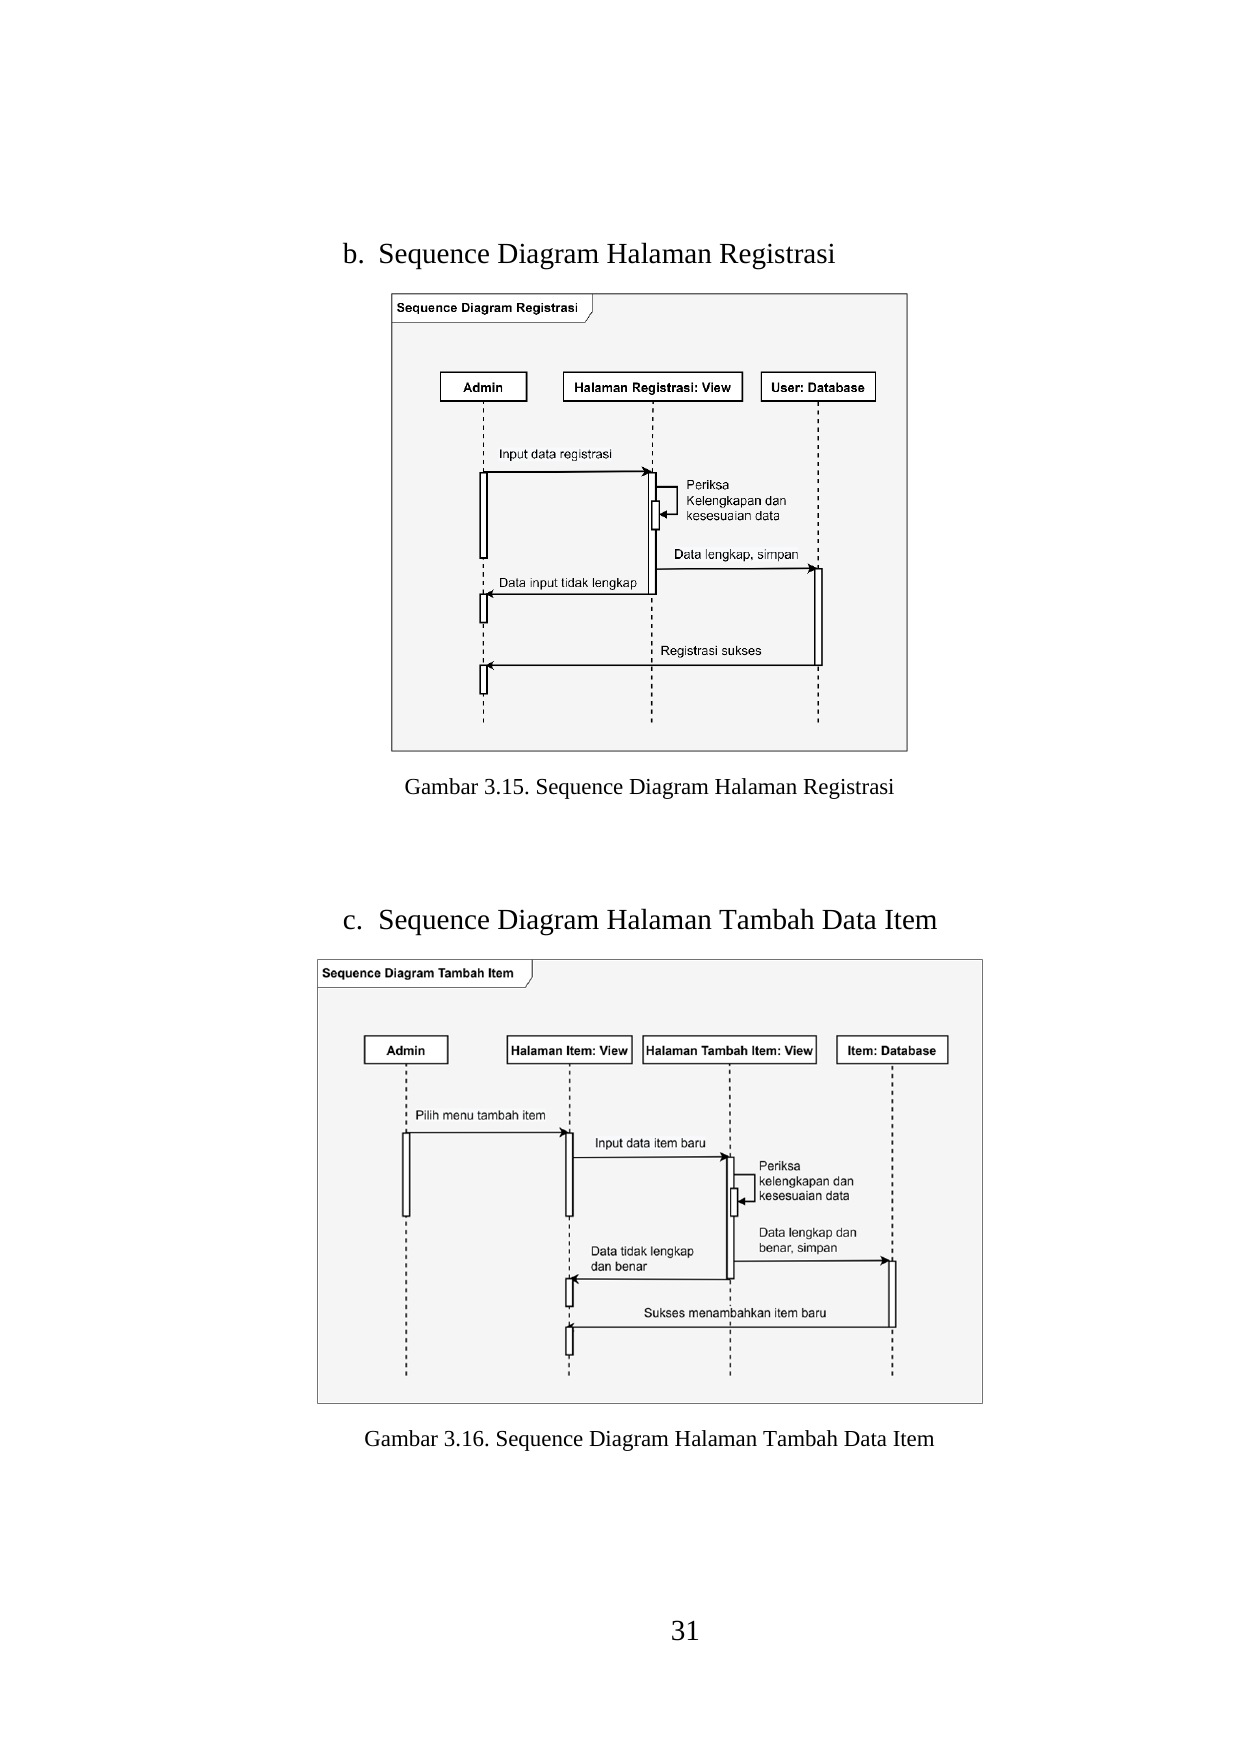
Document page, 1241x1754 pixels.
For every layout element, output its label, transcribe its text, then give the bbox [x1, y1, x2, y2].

picture [310, 952, 990, 1411]
picture [385, 286, 915, 759]
text Gambar 3.16. Sequence Diagram Halaman Tambah Data Item [236, 1424, 1063, 1451]
text Gambar 3.15. Sequence Diagram Halaman Registrasi [236, 773, 1063, 839]
subtitle Sequence Diagram Halaman Registrasi [343, 236, 1063, 270]
subtitle Sequence Diagram Halaman Tambah Data Item [343, 902, 1063, 936]
